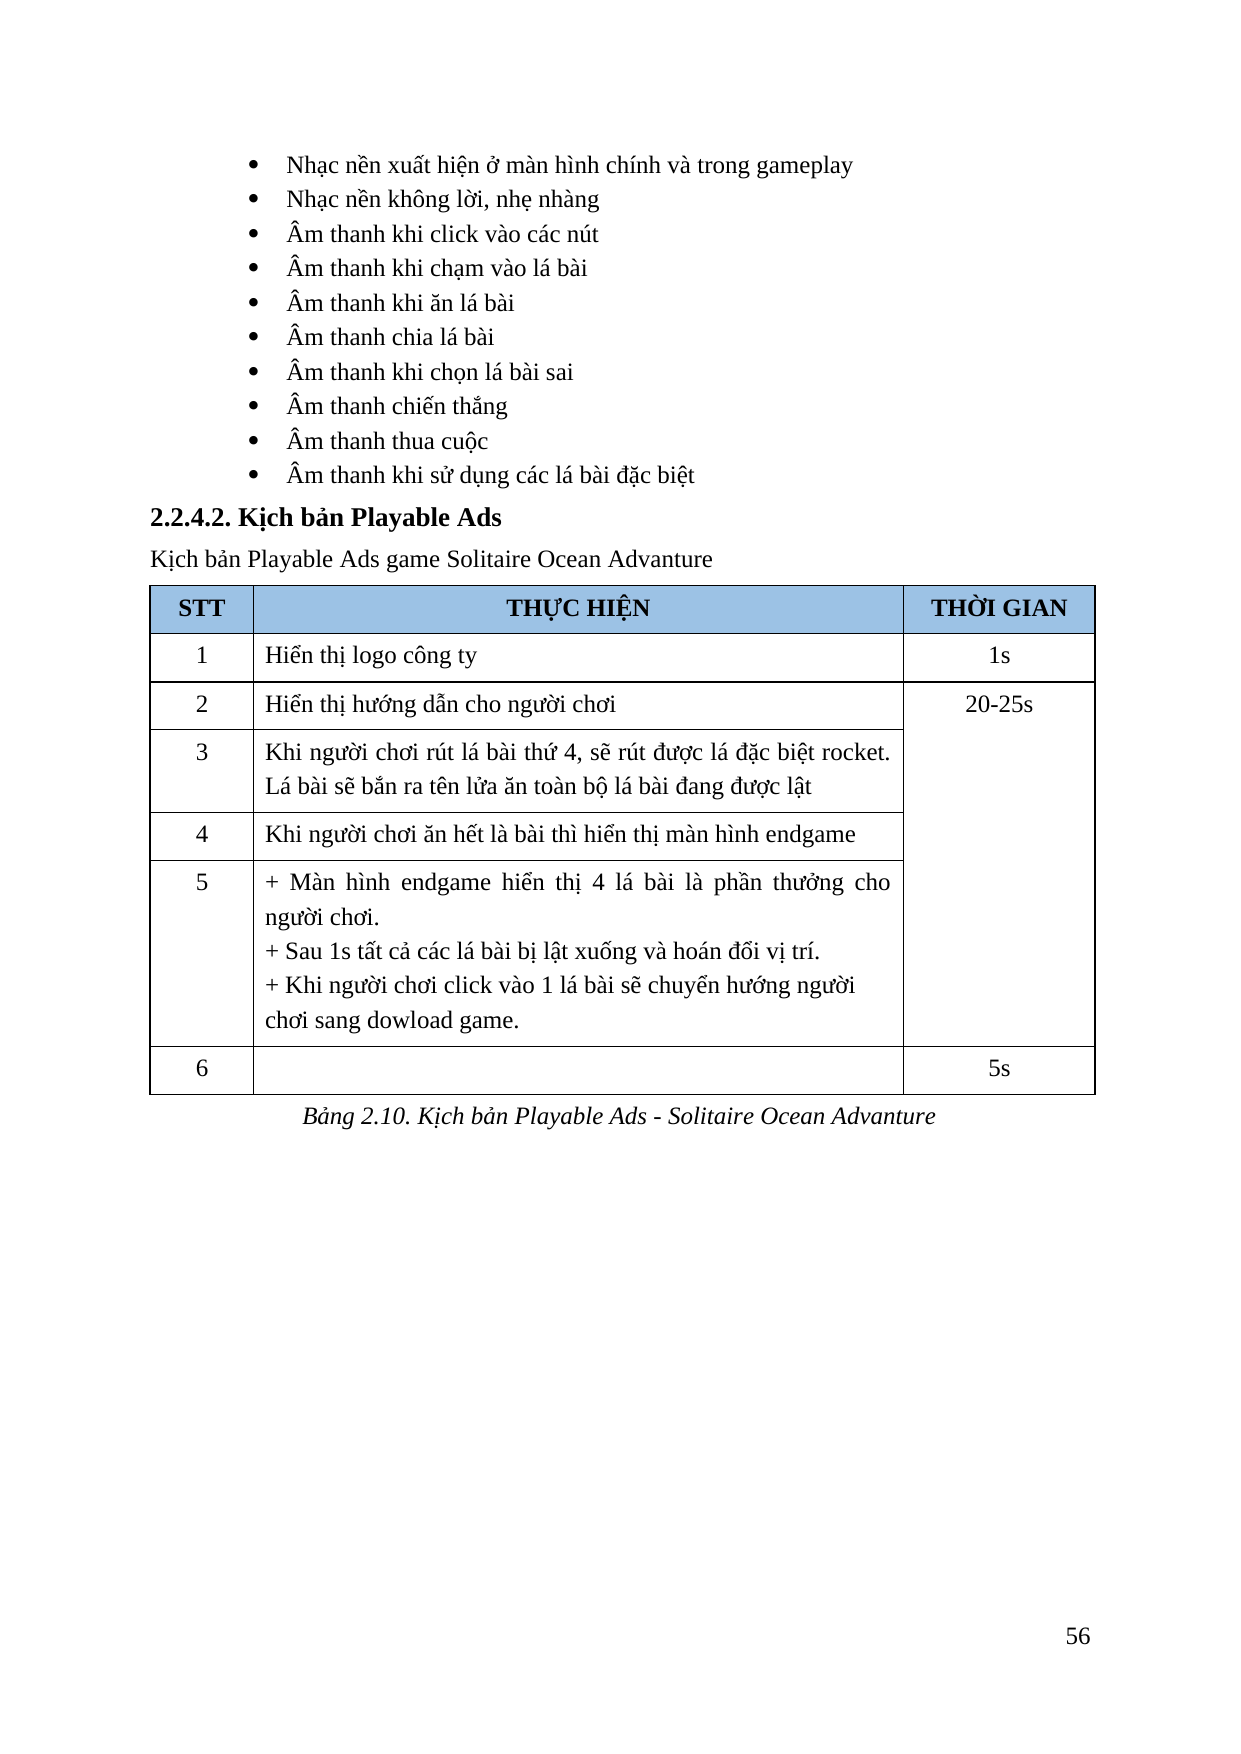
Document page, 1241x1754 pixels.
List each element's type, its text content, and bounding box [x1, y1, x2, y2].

list Âm thanh khi chọn lá bài sai [249, 357, 1090, 386]
table_header THỜI GIAN [904, 586, 1094, 633]
table_cell Hiển thị logo công ty [254, 634, 903, 681]
table_header STT [151, 586, 253, 633]
table_cell 6 [151, 1047, 253, 1094]
table_cell 5s [904, 1047, 1094, 1094]
list Nhạc nền không lời, nhẹ nhàng [249, 184, 1090, 213]
table_cell 2 [151, 683, 253, 729]
table_cell 5 [151, 861, 253, 1046]
list Âm thanh thua cuộc [249, 426, 1090, 454]
text Kịch bản Playable Ads game Solitaire Ocean Advanture [150, 544, 1090, 573]
table_cell Hiển thị hướng dẫn cho người chơi [254, 683, 903, 729]
table_cell + Màn hình endgame hiển thị 4 lá bài là phần thưởng cho người chơi. + Sau 1s tất cả các lá bài bị lật xuống và hoán đổi vị trí. + Khi người chơi click vào 1 lá bài sẽ chuyển hướng người chơi sang dowload game. [254, 861, 903, 1046]
text Bảng 2.10. Kịch bản Playable Ads - Solitaire Ocean Advanture [150, 1101, 1090, 1130]
subtitle 2.2.4.2. Kịch bản Playable Ads [150, 501, 1090, 532]
list Âm thanh chia lá bài [249, 322, 1090, 351]
list Âm thanh chiến thắng [249, 391, 1090, 420]
list Âm thanh khi ăn lá bài [249, 288, 1090, 317]
table_cell 3 [151, 730, 253, 812]
table_cell 20-25s [904, 683, 1094, 1046]
list Âm thanh khi click vào các nút [249, 219, 1090, 248]
table_cell 1s [904, 634, 1094, 681]
table_cell [254, 1047, 903, 1094]
table_cell 1 [151, 634, 253, 681]
list Âm thanh khi chạm vào lá bài [249, 253, 1090, 282]
table_cell 4 [151, 813, 253, 860]
table_cell Khi người chơi ăn hết là bài thì hiển thị màn hình endgame [254, 813, 903, 860]
table_cell Khi người chơi rút lá bài thứ 4, sẽ rút được lá đặc biệt rocket. Lá bài sẽ bắn ra tên lửa ăn toàn bộ lá bài đang được lật [254, 730, 903, 812]
list Nhạc nền xuất hiện ở màn hình chính và trong gameplay [249, 150, 1090, 179]
list Âm thanh khi sử dụng các lá bài đặc biệt [249, 460, 1090, 489]
table_header THỰC HIỆN [254, 586, 903, 633]
